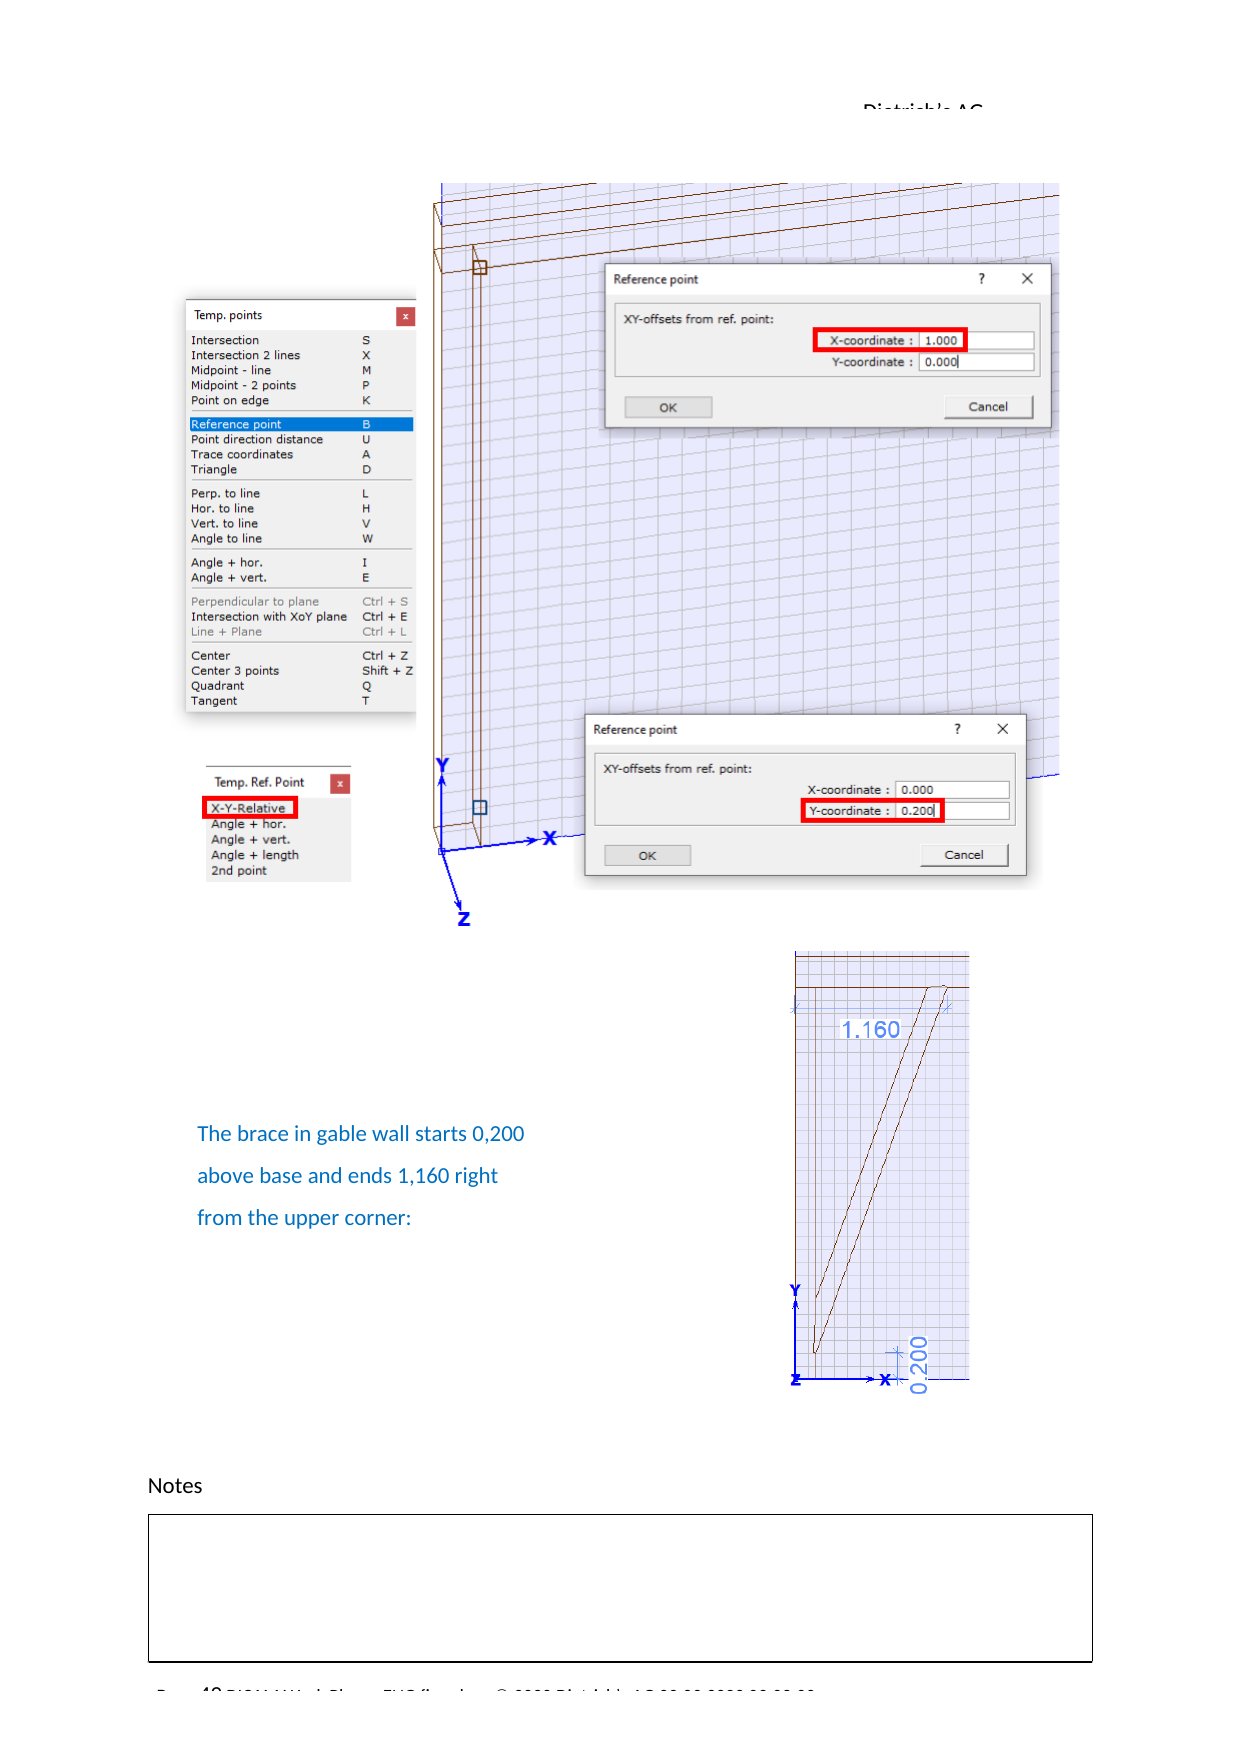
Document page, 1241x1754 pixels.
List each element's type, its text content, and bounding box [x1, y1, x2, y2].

picture [789, 951, 970, 1394]
table_header [660, 951, 991, 1401]
picture [171, 183, 1060, 927]
text Notes [148, 1471, 1163, 1499]
table_header The brace in gable wall starts 0,200 above base and ends 1,160 right from the upper corner: [176, 951, 660, 1401]
